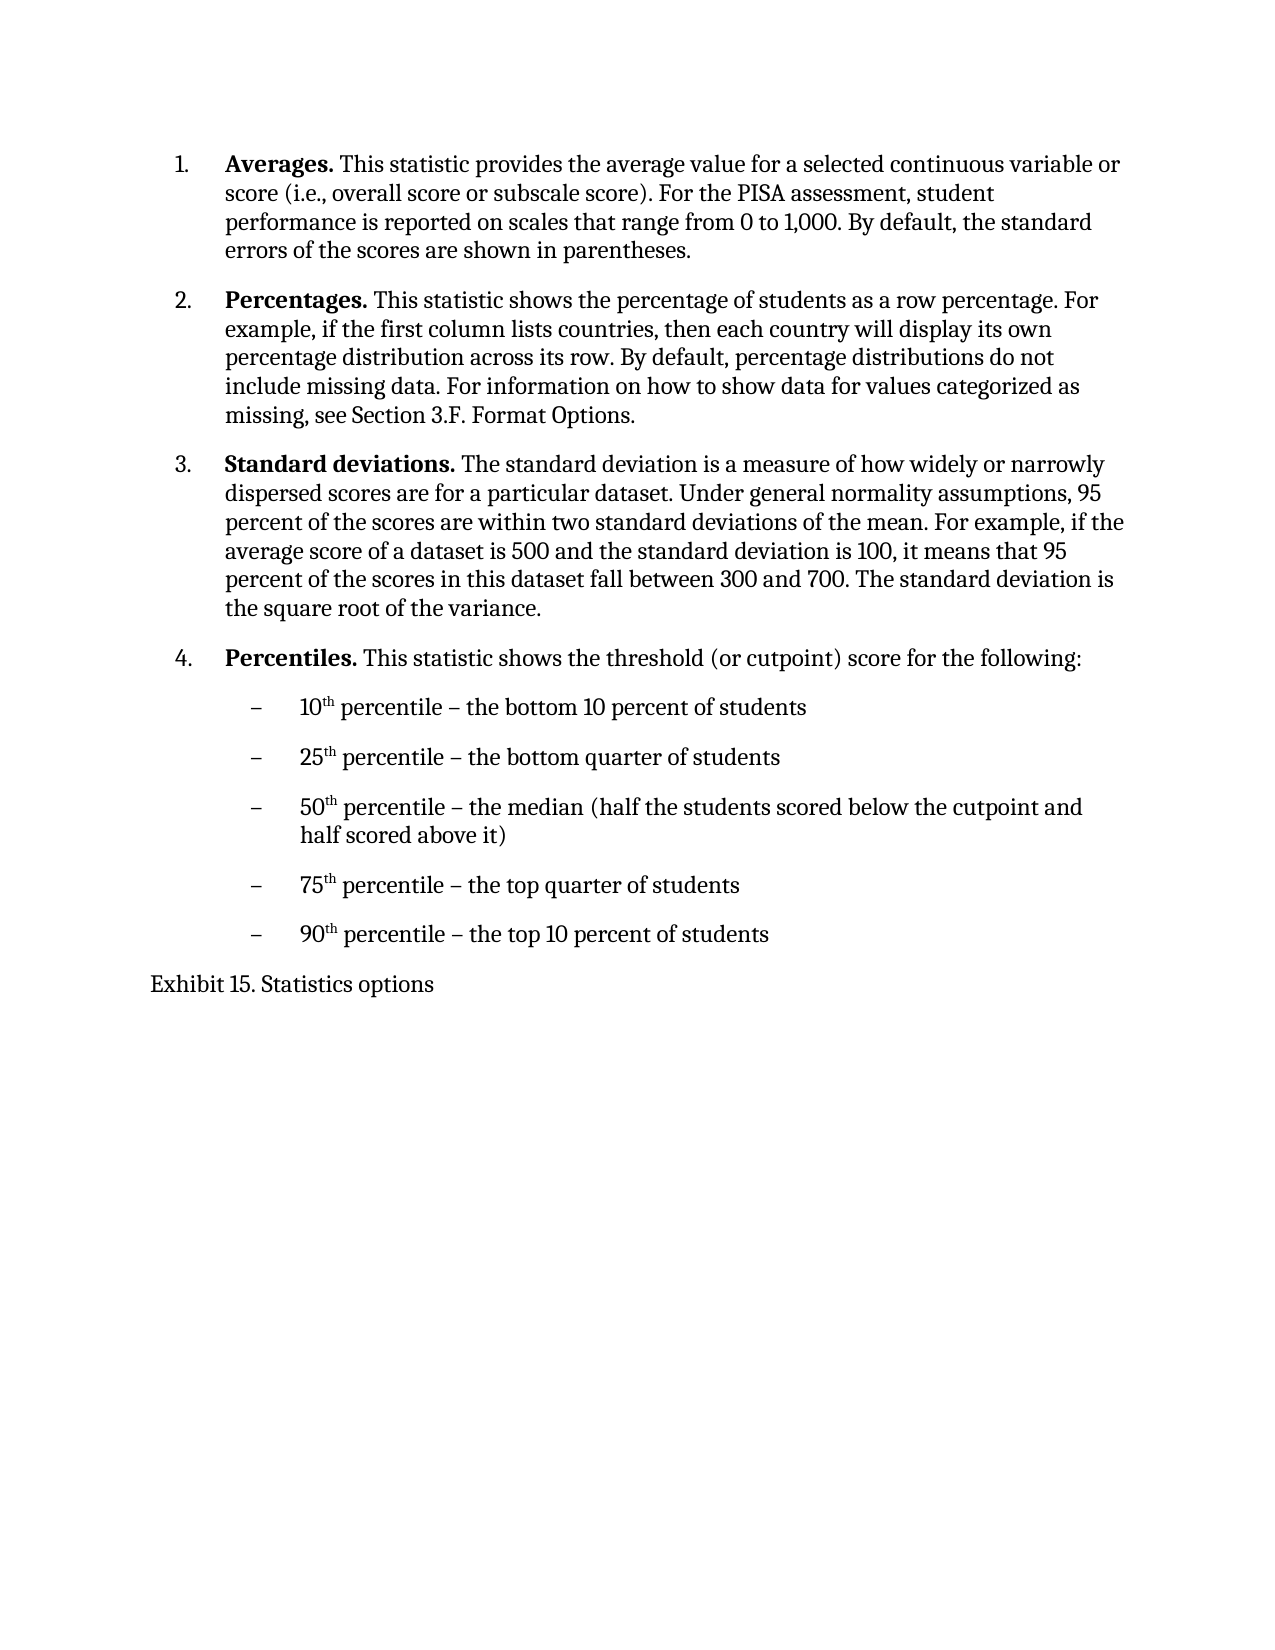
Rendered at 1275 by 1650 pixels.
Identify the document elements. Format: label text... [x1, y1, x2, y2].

list Percentages. This statistic shows the percentage of students as a row percentage. For example, if the first column lists countries, then each country will display its own percentage distribution across its row. By default, percentage distributions do not include missing data. For information on how to show data for values categorized as missing, see Section 3.F. Format Options. [175, 286, 1125, 429]
list Standard deviations. The standard deviation is a measure of how widely or narrowly dispersed scores are for a particular dataset. Under general normality assumptions, 95 percent of the scores are within two standard deviations of the mean. For example, if the average score of a dataset is 500 and the standard deviation is 100, it means that 95 percent of the scores in this dataset fall between 300 and 700. The standard deviation is the square root of the variance. [175, 450, 1125, 623]
list Averages. This statistic provides the average value for a selected continuous variable or score (i.e., overall score or subscale score). For the PISA assessment, student performance is reported on scales that range from 0 to 1,000. By default, the standard errors of the scores are shown in parentheses. [175, 150, 1125, 265]
list 25th percentile – the bottom quarter of students [250, 743, 1125, 772]
list 10th percentile – the bottom 10 percent of students [250, 693, 1125, 722]
list 75th percentile – the top quarter of students [250, 871, 1125, 899]
list Percentiles. This statistic shows the threshold (or cutpoint) score for the following: [175, 644, 1125, 672]
list 50th percentile – the median (half the students scored below the cutpoint and half scored above it) [250, 792, 1125, 850]
list 90th percentile – the top 10 percent of students [250, 920, 1125, 949]
text Exhibit 15. Statistics options [150, 970, 1125, 999]
